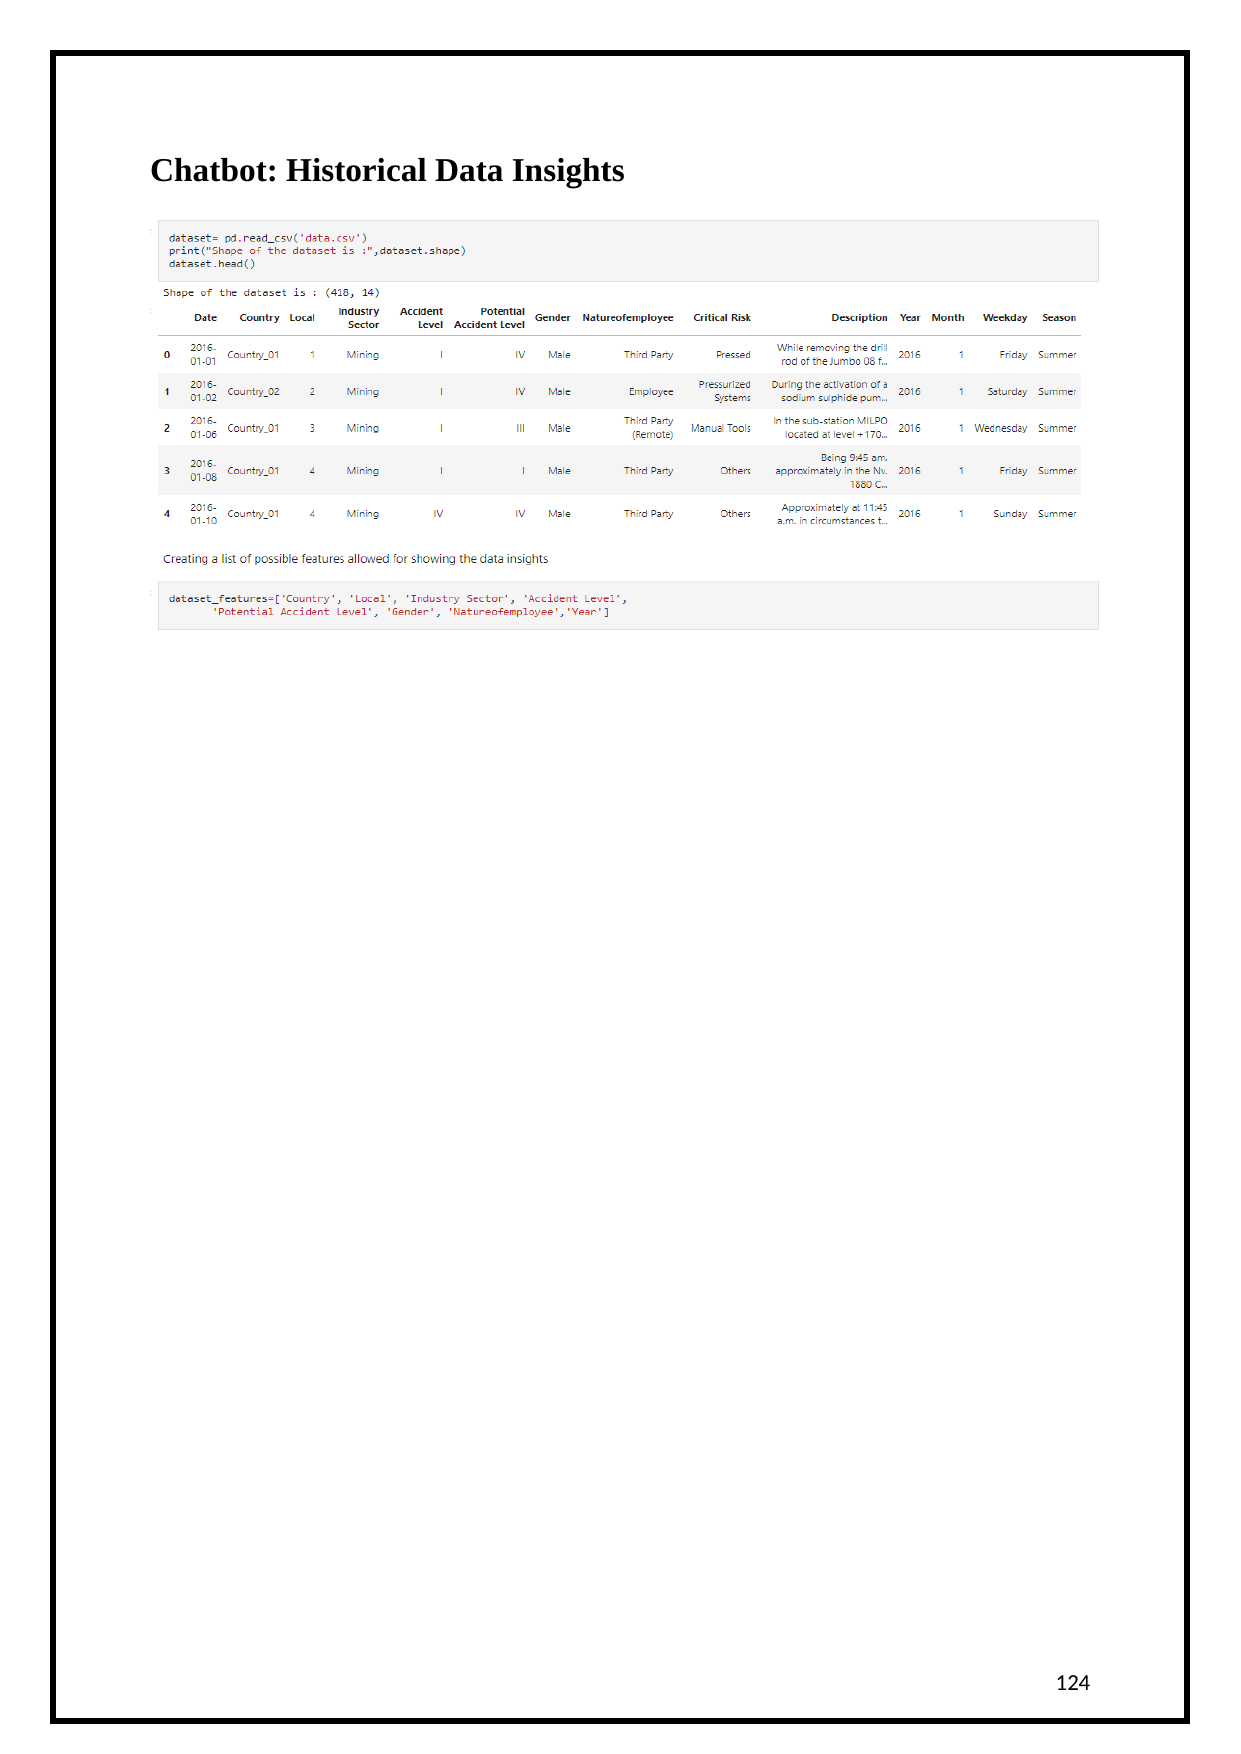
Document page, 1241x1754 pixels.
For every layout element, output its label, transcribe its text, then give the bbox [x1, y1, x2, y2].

subtitle Chatbot: Historical Data Insights [150, 150, 1090, 188]
picture [150, 217, 1102, 631]
